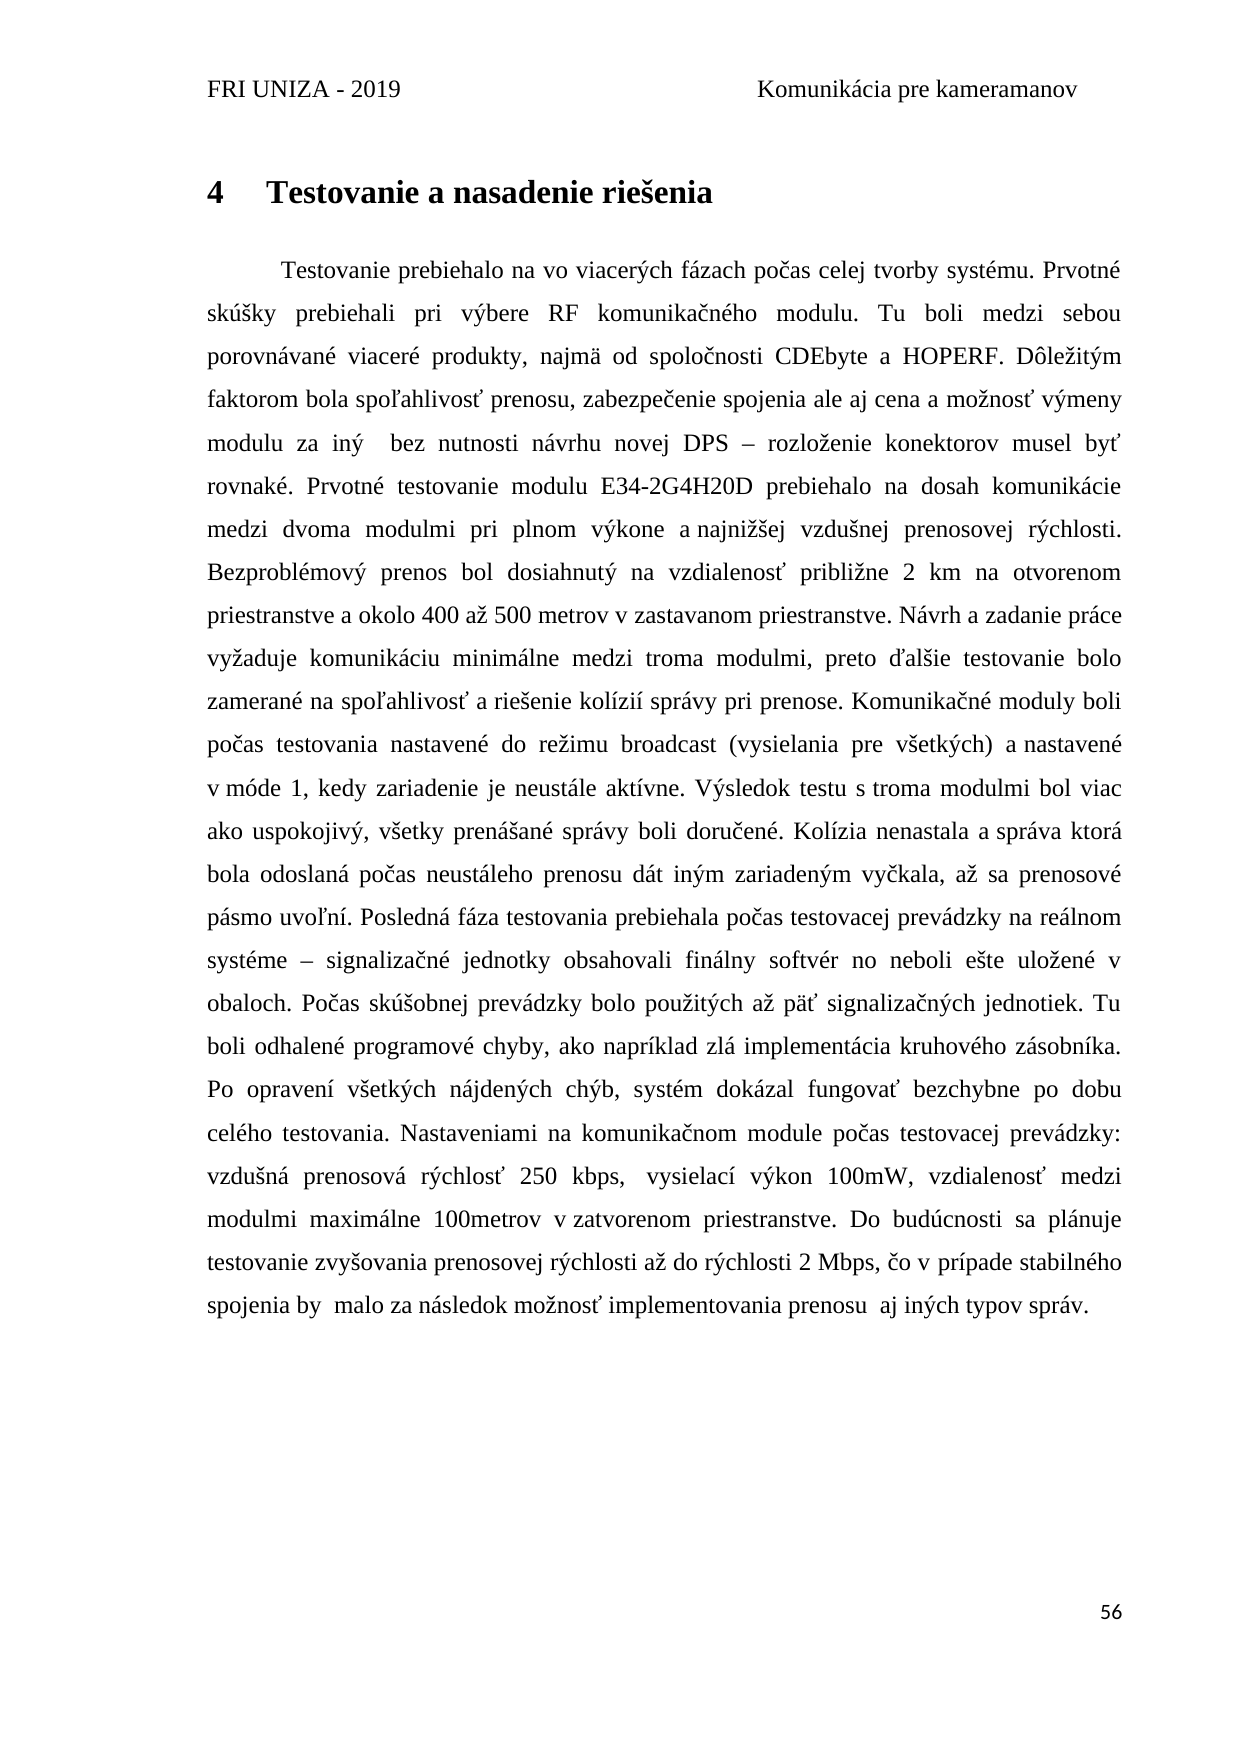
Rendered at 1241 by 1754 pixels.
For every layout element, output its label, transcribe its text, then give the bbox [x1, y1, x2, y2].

subtitle Testovanie a nasadenie riešenia [207, 173, 1122, 211]
text Testovanie prebiehalo na vo viacerých fázach počas celej tvorby systému. Prvotné skúšky prebiehali pri výbere RF komunikačného modulu. Tu boli medzi sebou porovnávané viaceré produkty, najmä od spoločnosti CDEbyte a HOPERF. Dôležitým faktorom bola spoľahlivosť prenosu, zabezpečenie spojenia ale aj cena a možnosť výmeny modulu za iný bez nutnosti návrhu novej DPS – rozloženie konektorov musel byť rovnaké. Prvotné testovanie modulu E34-2G4H20D prebiehalo na dosah komunikácie medzi dvoma modulmi pri plnom výkone a najnižšej vzdušnej prenosovej rýchlosti. Bezproblémový prenos bol dosiahnutý na vzdialenosť približne 2 km na otvorenom priestranstve a okolo 400 až 500 metrov v zastavanom priestranstve. Návrh a zadanie práce vyžaduje komunikáciu minimálne medzi troma modulmi, preto ďalšie testovanie bolo zamerané na spoľahlivosť a riešenie kolízií správy pri prenose. Komunikačné moduly boli počas testovania nastavené do režimu broadcast (vysielania pre všetkých) a nastavené v móde 1, kedy zariadenie je neustále aktívne. Výsledok testu s troma modulmi bol viac ako uspokojivý, všetky prenášané správy boli doručené. Kolízia nenastala a správa ktorá bola odoslaná počas neustáleho prenosu dát iným zariadeným vyčkala, až sa prenosové pásmo uvoľní. Posledná fáza testovania prebiehala počas testovacej prevádzky na reálnom systéme – signalizačné jednotky obsahovali finálny softvér no neboli ešte uložené v obaloch. Počas skúšobnej prevádzky bolo použitých až päť signalizačných jednotiek. Tu boli odhalené programové chyby, ako napríklad zlá implementácia kruhového zásobníka. Po opravení všetkých nájdených chýb, systém dokázal fungovať bezchybne po dobu celého testovania. Nastaveniami na komunikačnom module počas testovacej prevádzky: vzdušná prenosová rýchlosť 250 kbps, vysielací výkon 100mW, vzdialenosť medzi modulmi maximálne 100metrov v zatvorenom priestranstve. Do budúcnosti sa plánuje testovanie zvyšovania prenosovej rýchlosti až do rýchlosti 2 Mbps, čo v prípade stabilného spojenia by malo za následok možnosť implementovania prenosu aj iných typov správ. [207, 255, 1122, 1319]
